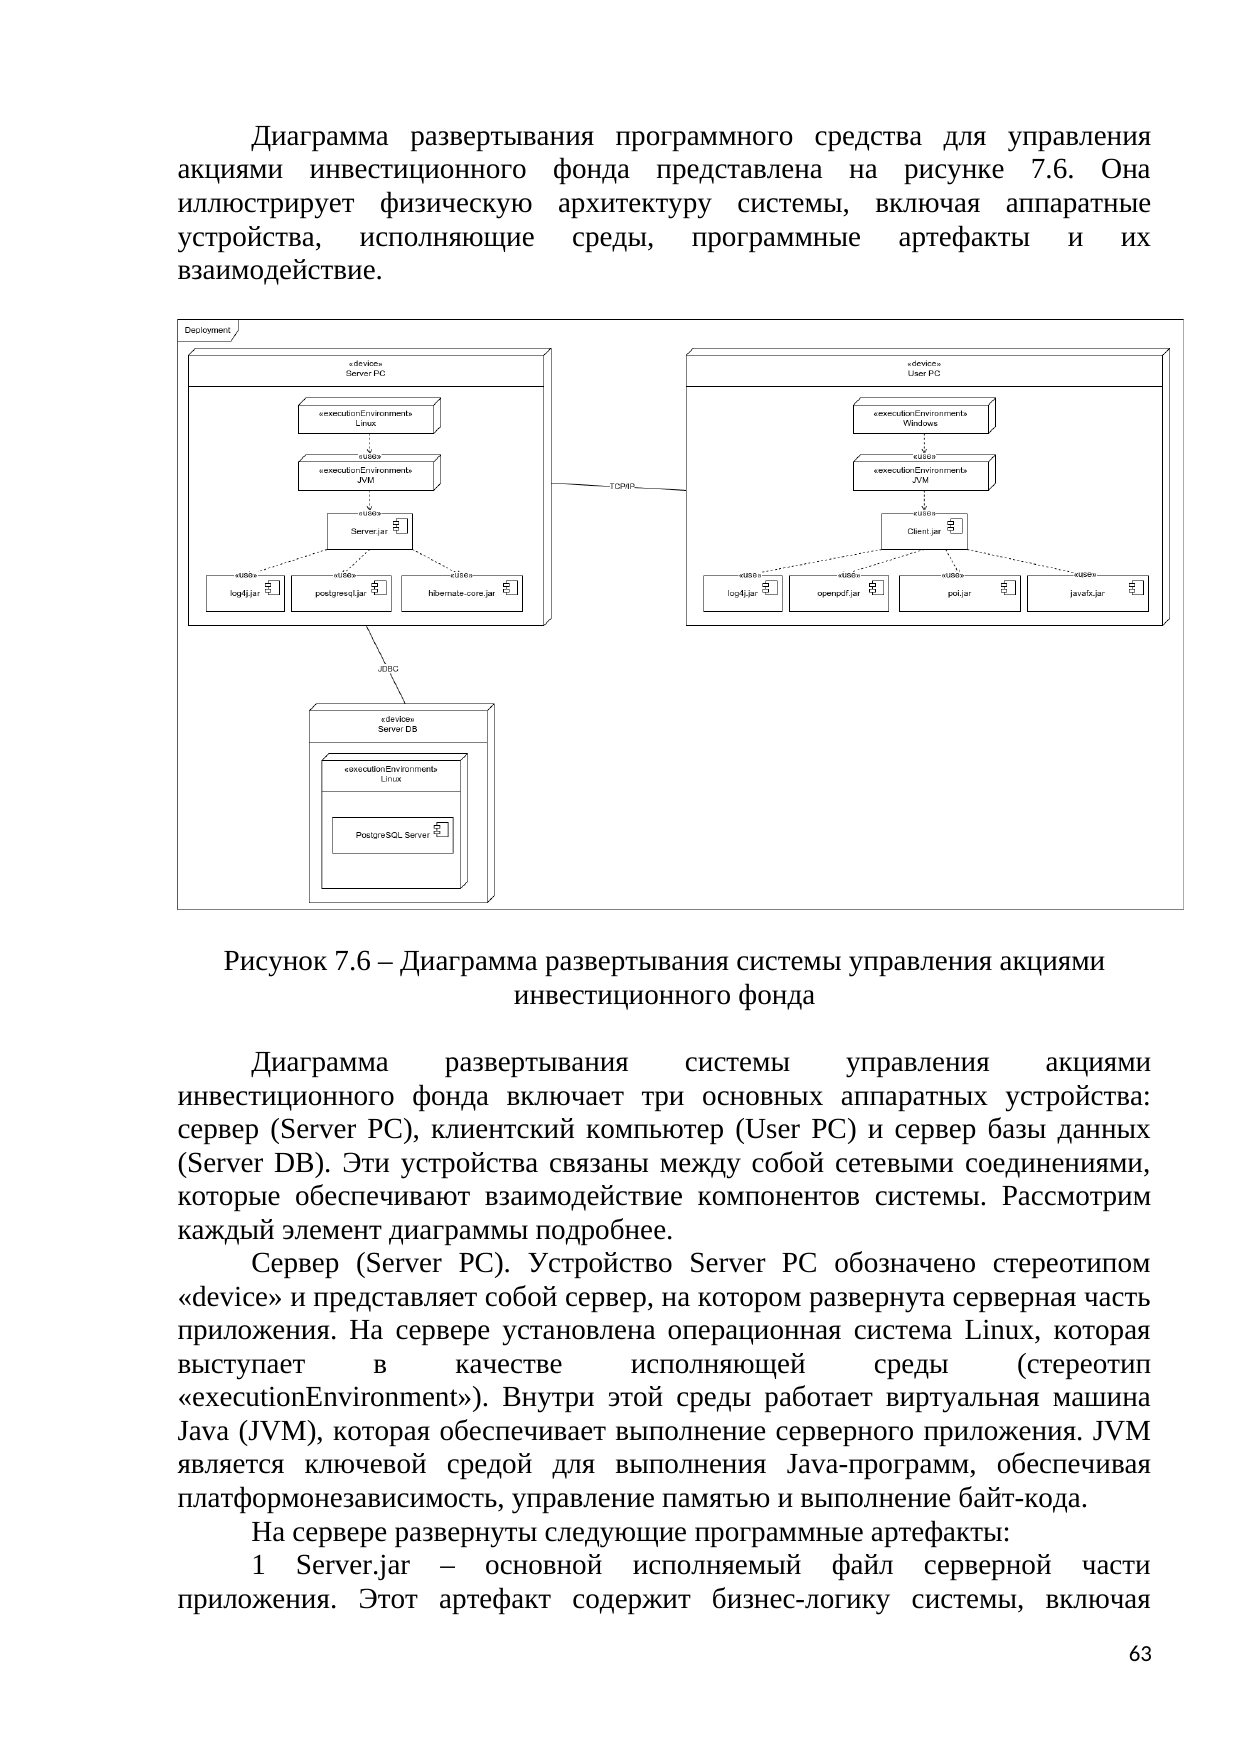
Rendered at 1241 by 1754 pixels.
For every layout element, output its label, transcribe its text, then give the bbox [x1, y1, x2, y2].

text Диаграмма развертывания программного средства для управления акциями инвестиционного фонда представлена на рисунке 7.6. Она иллюстрирует физическую архитектуру системы, включая аппаратные устройства, исполняющие среды, программные артефакты и их взаимодействие. [177, 118, 1152, 286]
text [177, 1547, 1152, 1614]
text Сервер (Server PC). Устройство Server PC обозначено стереотипом «device» и представляет собой сервер, на котором развернута серверная часть приложения. На сервере установлена операционная система Linux, которая выступает в качестве исполняющей среды (стереотип «executionEnvironment»). Внутри этой среды работает виртуальная машина Java (JVM), которая обеспечивает выполнение серверного приложения. JVM является ключевой средой для выполнения Java-программ, обеспечивая платформонезависимость, управление памятью и выполнение байт-кода. [177, 1245, 1152, 1514]
text Диаграмма развертывания системы управления акциями инвестиционного фонда включает три основных аппаратных устройства: сервер (Server PC), клиентский компьютер (User PC) и сервер базы данных (Server DB). Эти устройства связаны между собой сетевыми соединениями, которые обеспечивают взаимодействие компонентов системы. Рассмотрим каждый элемент диаграммы подробнее. [177, 1044, 1152, 1245]
text Рисунок 7.6 – Диаграмма развертывания системы управления акциями инвестиционного фонда [177, 943, 1152, 1011]
text На сервере развернуты следующие программные артефакты: [177, 1514, 1152, 1547]
picture [177, 319, 1184, 910]
